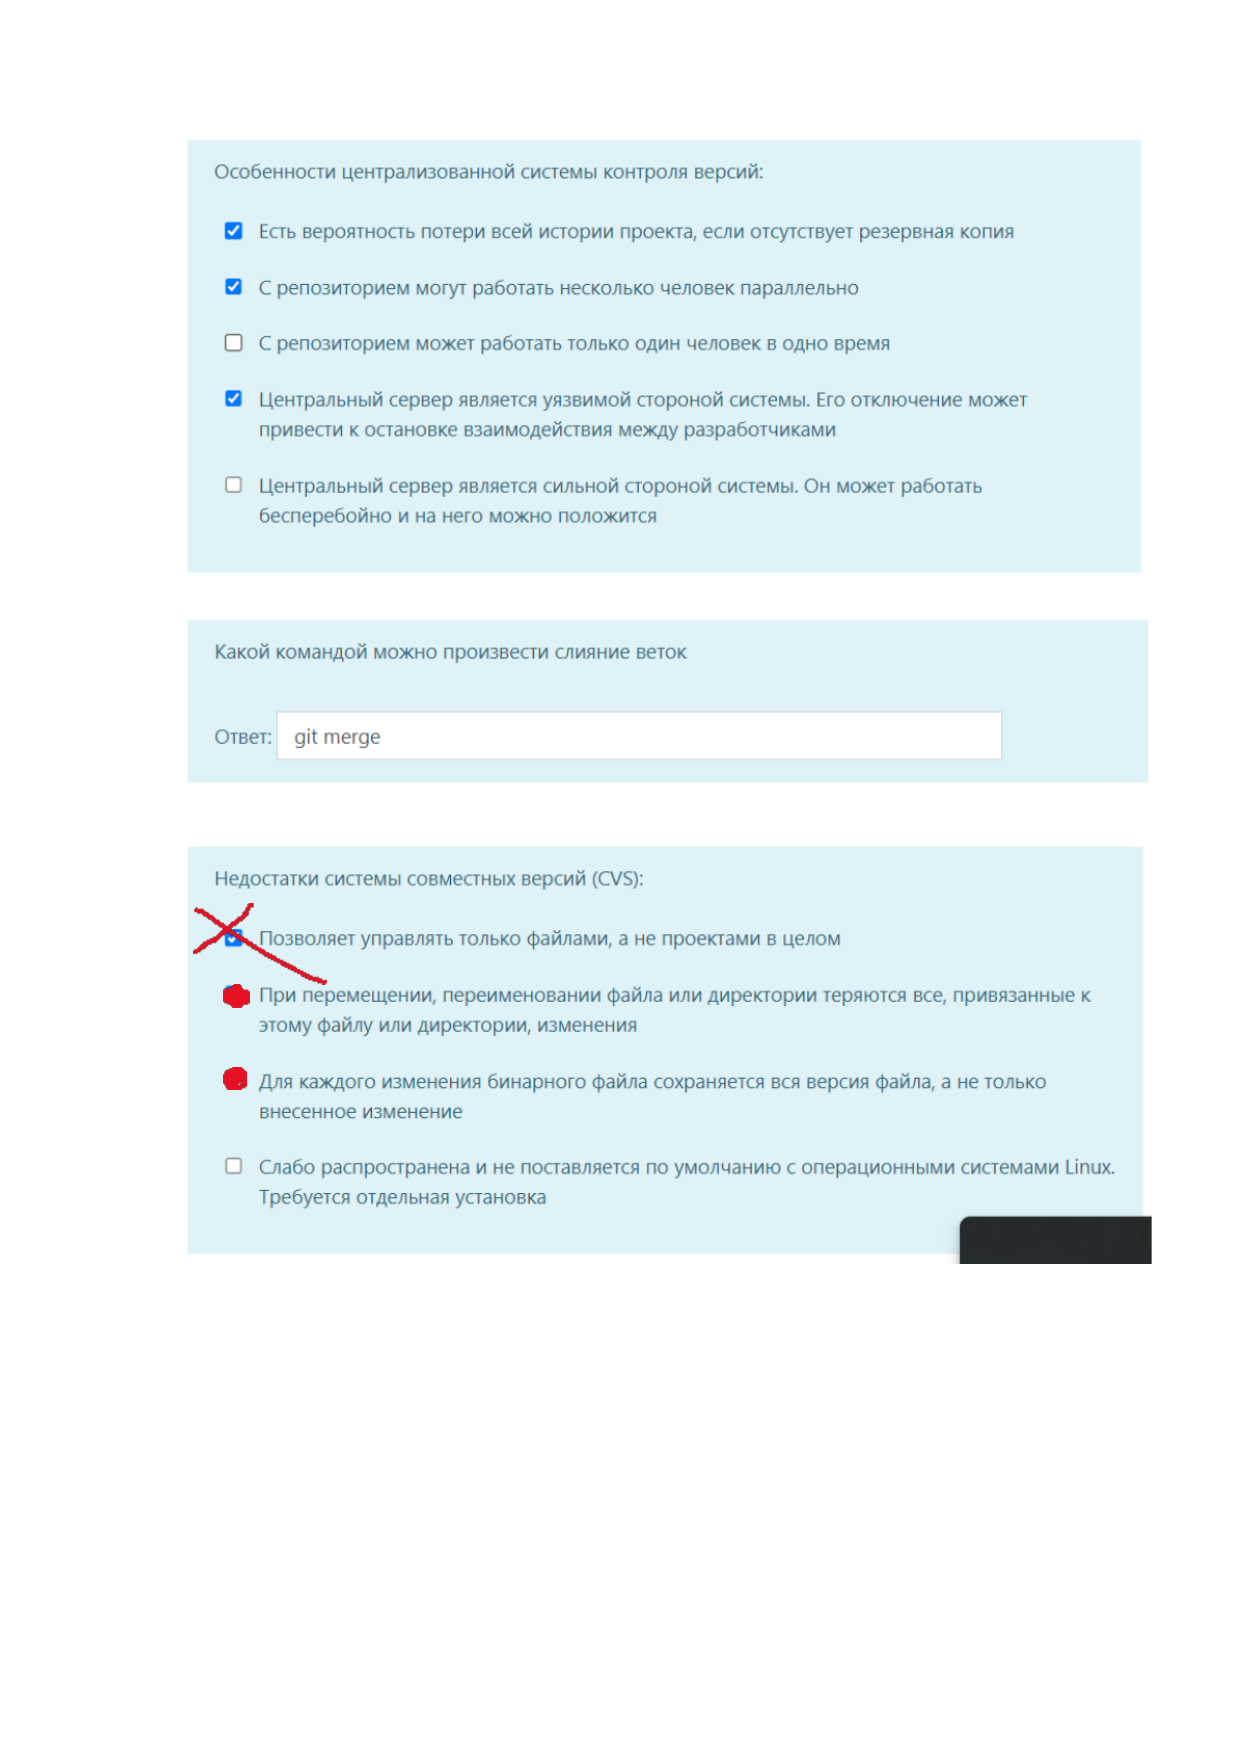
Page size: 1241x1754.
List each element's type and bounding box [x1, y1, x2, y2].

picture [177, 820, 1152, 1264]
picture [177, 118, 1152, 582]
picture [177, 600, 1152, 802]
